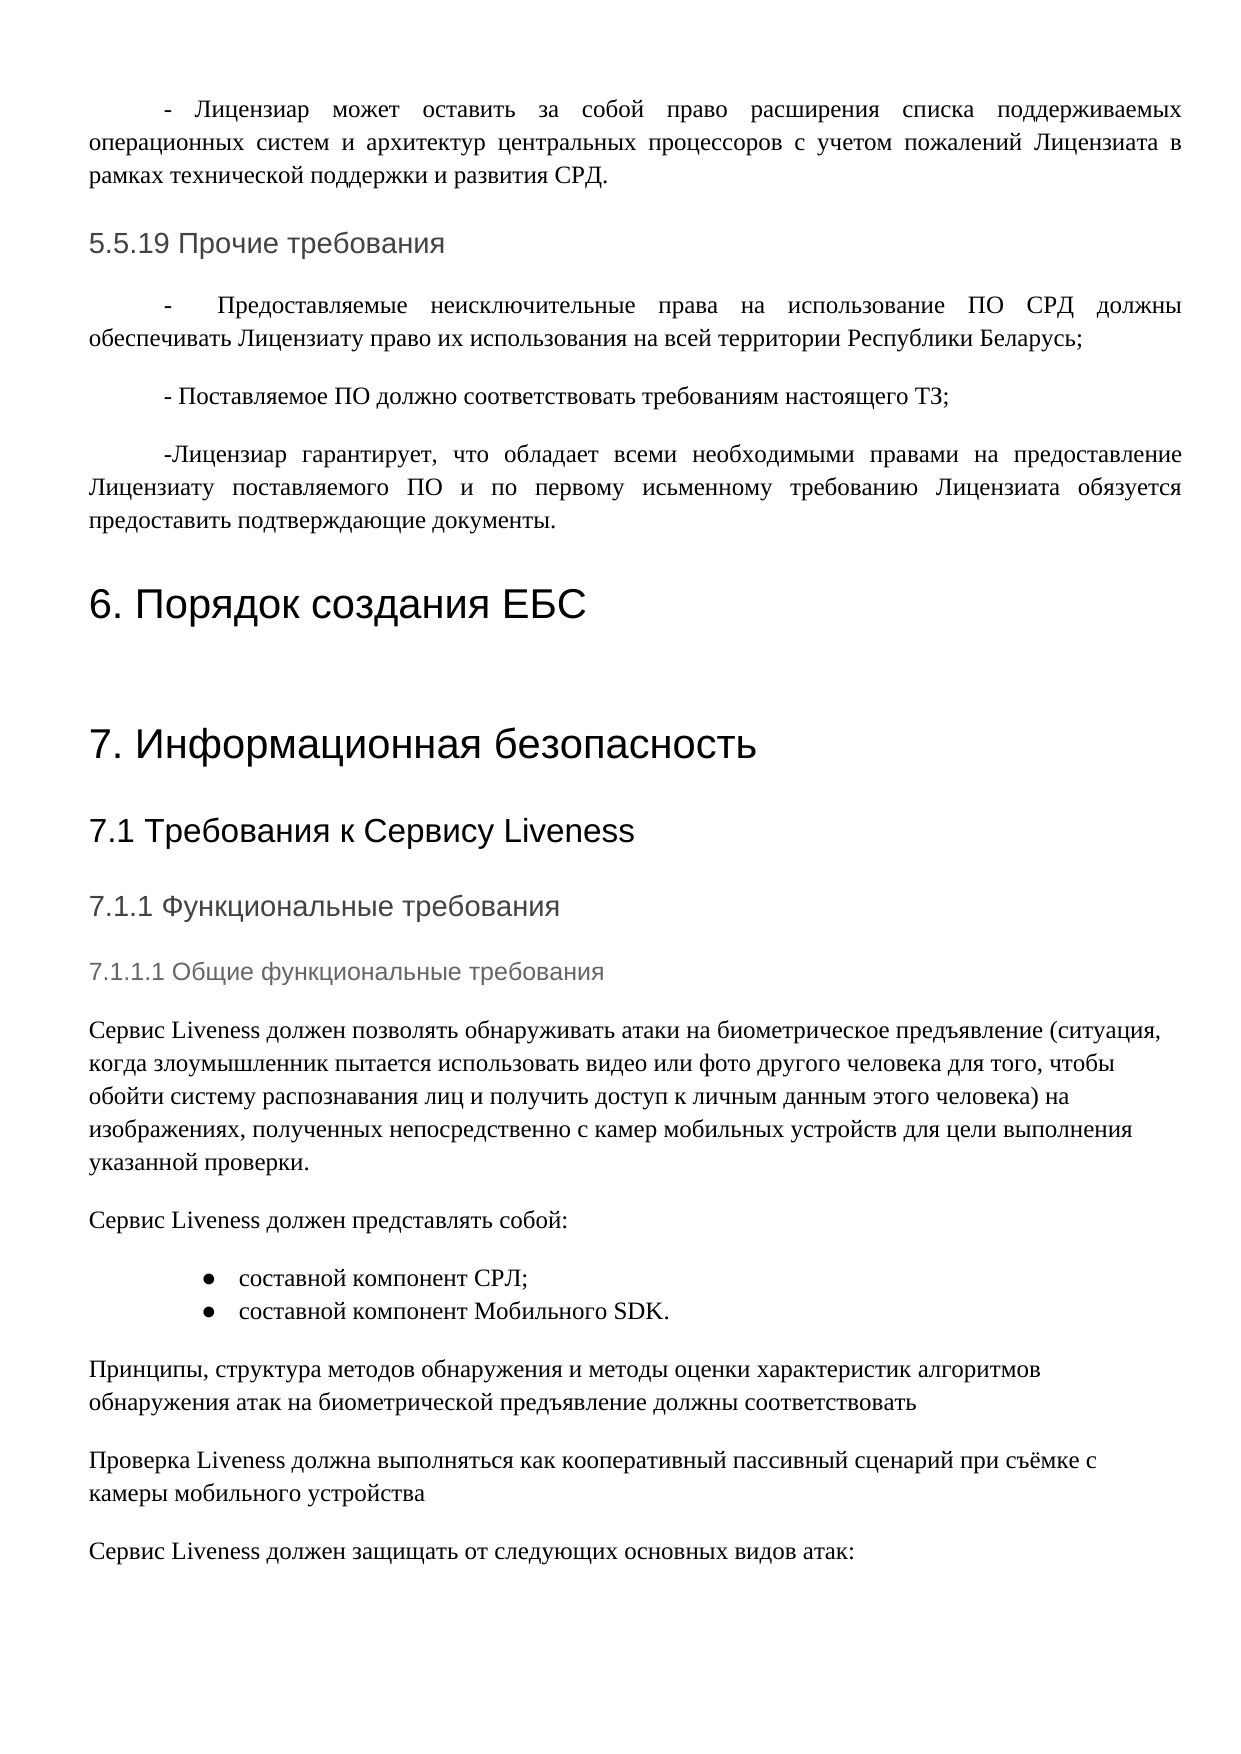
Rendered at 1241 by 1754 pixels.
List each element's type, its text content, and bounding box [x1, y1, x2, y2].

subtitle 6. Порядок создания ЕБС [88, 579, 1183, 627]
text - Лицензиар может оставить за собой право расширения списка поддерживаемых операционных систем и архитектур центральных процессоров с учетом пожалений Лицензиата в рамках технической поддержки и развития СРД. [88, 94, 1183, 188]
subtitle 7.1.1 Функциональные требования [88, 889, 1183, 923]
text Принципы, структура методов обнаружения и методы оценки характеристик алгоритмов обнаружения атак на биометрической предъявление должны соответствовать [88, 1354, 1183, 1416]
list составной компонент Мобильного SDK. [201, 1296, 1183, 1325]
subtitle 5.5.19 Прочие требования [88, 226, 1183, 260]
text Проверка Liveness должна выполняться как кооперативный пассивный сценарий при съёмке с камеры мобильного устройства [88, 1445, 1183, 1507]
text - Поставляемое ПО должно соответствовать требованиям настоящего ТЗ; [88, 381, 1183, 409]
text Сервис Liveness должен позволять обнаруживать атаки на биометрическое предъявление (ситуация, когда злоумышленник пытается использовать видео или фото другого человека для того, чтобы обойти систему распознавания лиц и получить доступ к личным данным этого человека) на изображениях, полученных непосредственно с камер мобильных устройств для цели выполнения указанной проверки. [88, 1015, 1183, 1176]
subtitle 7.1.1.1 Общие функциональные требования [88, 957, 1183, 986]
text -Лицензиар гарантирует, что обладает всеми необходимыми правами на предоставление Лицензиату поставляемого ПО и по первому исьменному требованию Лицензиата обязуется предоставить подтверждающие документы. [88, 439, 1183, 533]
text Сервис Liveness должен защищать от следующих основных видов атак: [88, 1536, 1183, 1565]
text Сервис Liveness должен представлять собой: [88, 1205, 1183, 1234]
subtitle 7.1 Требования к Сервису Liveness [88, 812, 1183, 850]
subtitle 7. Информационная безопасность [88, 719, 1183, 767]
list составной компонент СРЛ; [201, 1263, 1183, 1292]
text - Предоставляемые неисключительные права на использование ПО СРД должны обеспечивать Лицензиату право их использования на всей территории Республики Беларусь; [88, 290, 1183, 351]
